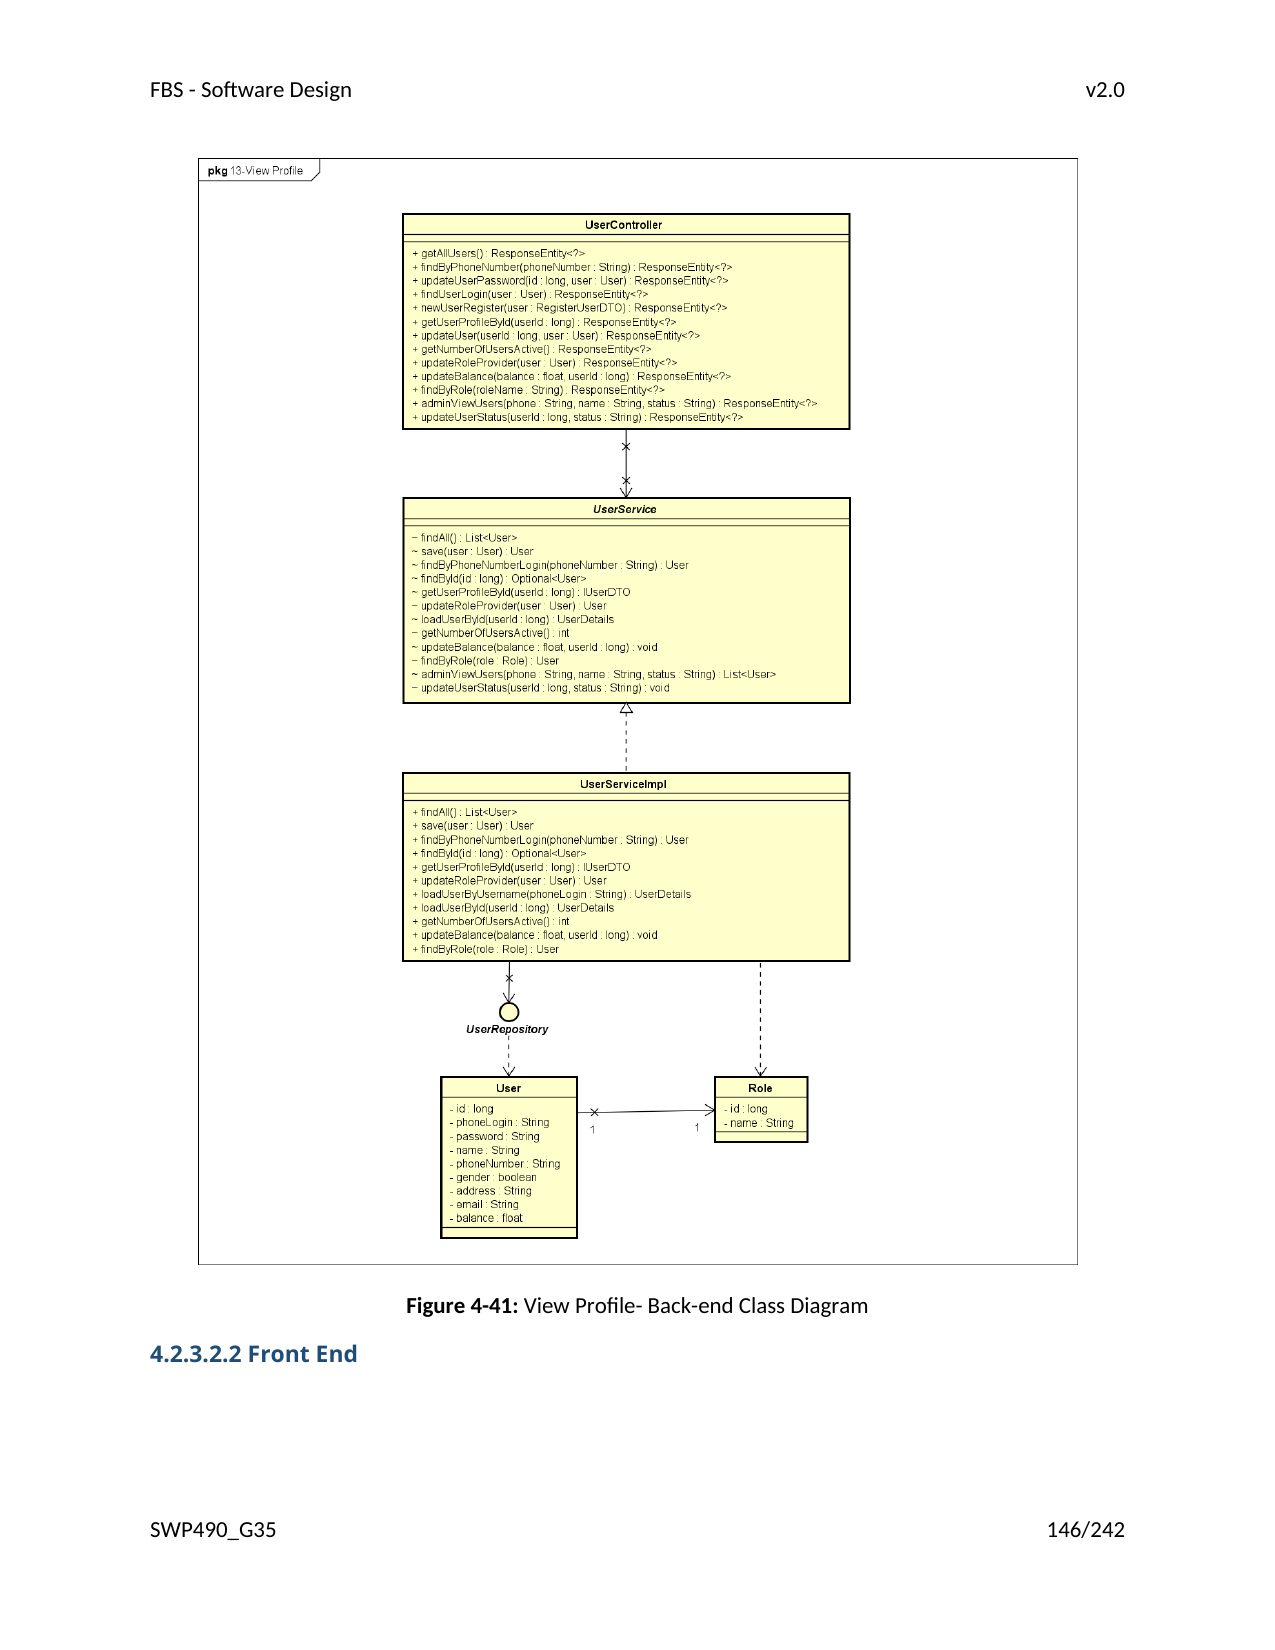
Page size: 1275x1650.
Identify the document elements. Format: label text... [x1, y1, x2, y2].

text Figure 4-41: View Profile- Back-end Class Diagram [150, 1291, 1125, 1319]
picture [189, 150, 1086, 1273]
subtitle 4.2.3.2.2 Front End [150, 1338, 1125, 1369]
